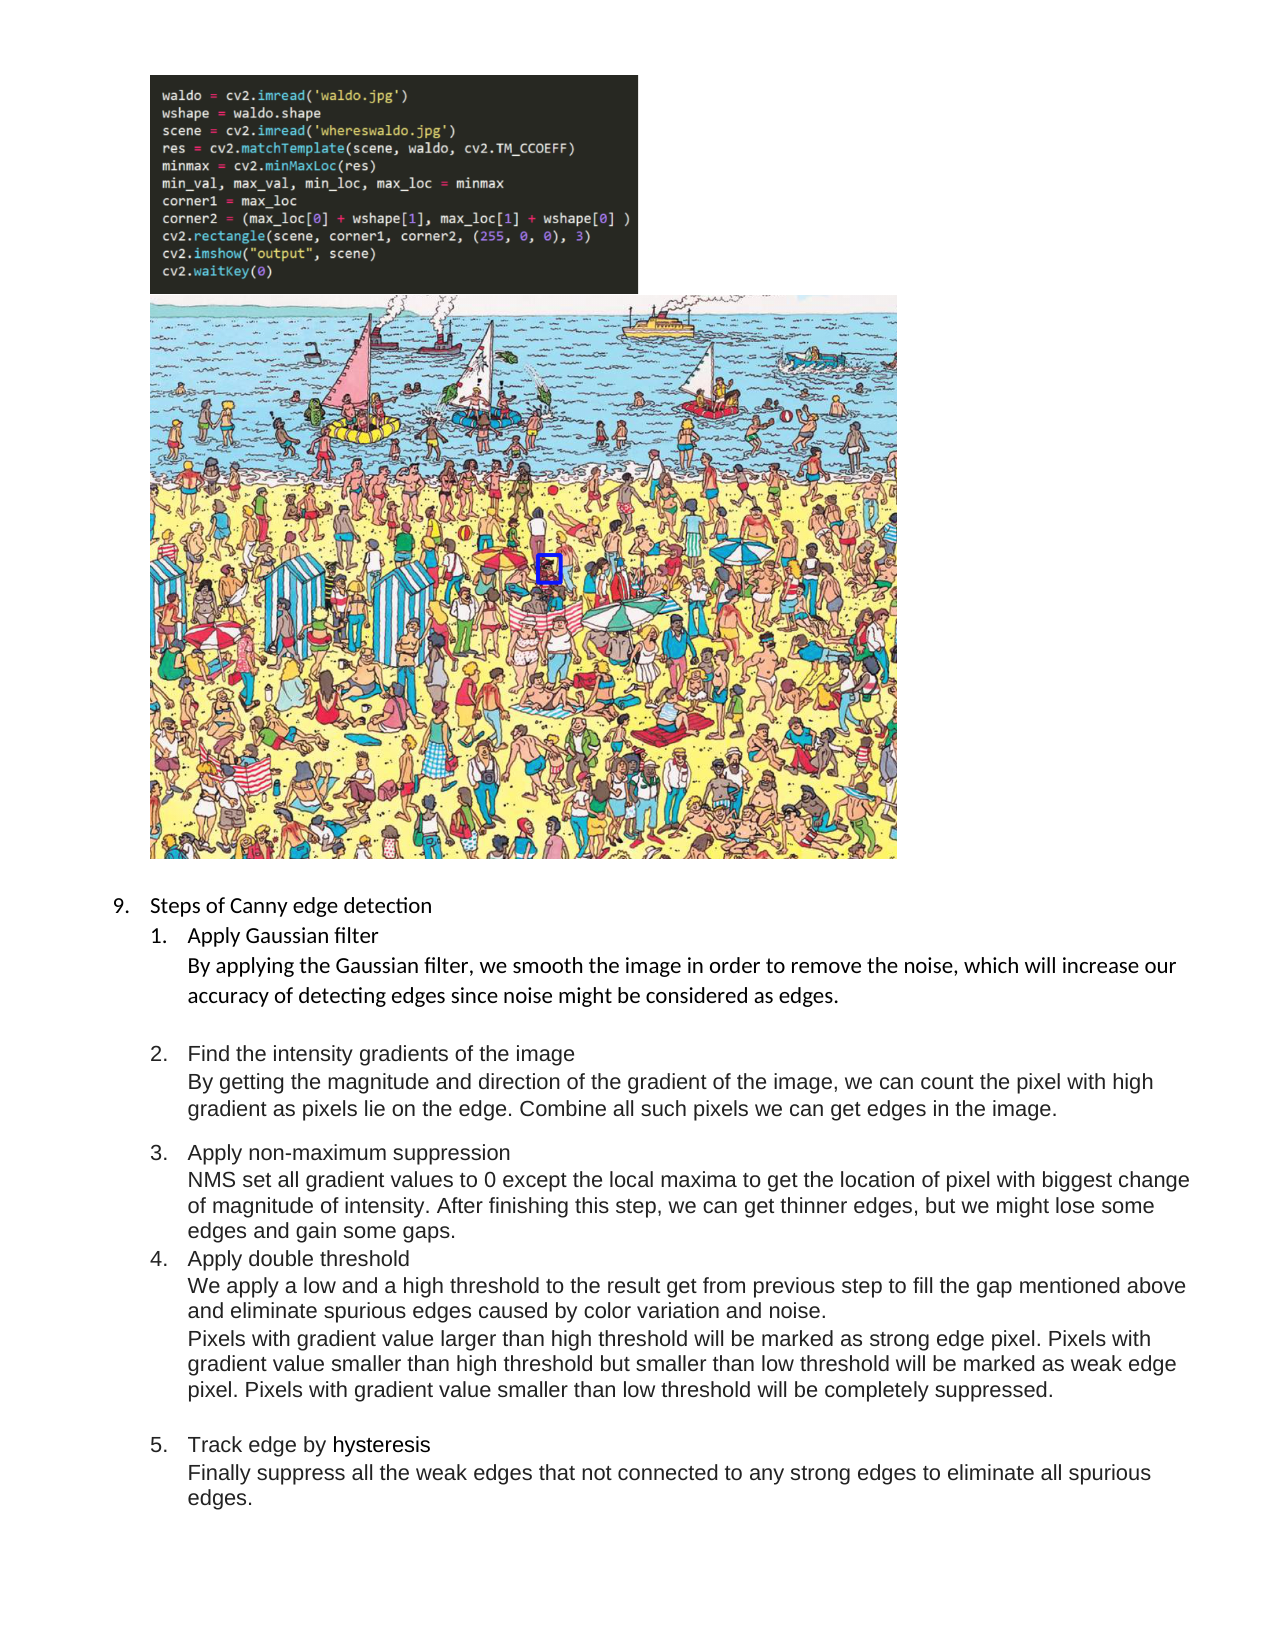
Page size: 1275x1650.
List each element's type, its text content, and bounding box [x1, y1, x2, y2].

list Steps of Canny edge detection [112, 891, 1200, 919]
list Find the intensity gradients of the image [150, 1041, 1200, 1066]
list By getting the magnitude and direction of the gradient of the image, we can count the pixel with high gradient as pixels lie on the edge. Combine all such pixels we can get edges in the image. [187, 1068, 1200, 1121]
text NMS set all gradient values to 0 except the local maxima to get the location of pixel with biggest change of magnitude of intensity. After finishing this step, we can get thinner edges, but we might lose some edges and gain some gaps. [187, 1167, 1200, 1243]
text Finally suppress all the weak edges that not connected to any strong edges to eliminate all spurious edges. [187, 1459, 1200, 1510]
list Apply Gaussian filter [150, 921, 1200, 949]
list Apply non-maximum suppression [150, 1139, 1200, 1165]
picture [150, 295, 897, 859]
list Track edge by hysteresis [150, 1432, 1200, 1457]
picture [150, 75, 639, 294]
list Apply double threshold [150, 1245, 1200, 1271]
text We apply a low and a high threshold to the result get from previous step to fill the gap mentioned above and eliminate spurious edges caused by color variation and noise. [187, 1273, 1200, 1323]
list By applying the Gaussian filter, we smooth the image in order to remove the noise, which will increase our accuracy of detecting edges since noise might be considered as edges. [187, 951, 1200, 1009]
text Pixels with gradient value larger than high threshold will be marked as strong edge pixel. Pixels with gradient value smaller than high threshold but smaller than low threshold will be marked as weak edge pixel. Pixels with gradient value smaller than low threshold will be completely suppressed. [187, 1326, 1200, 1402]
